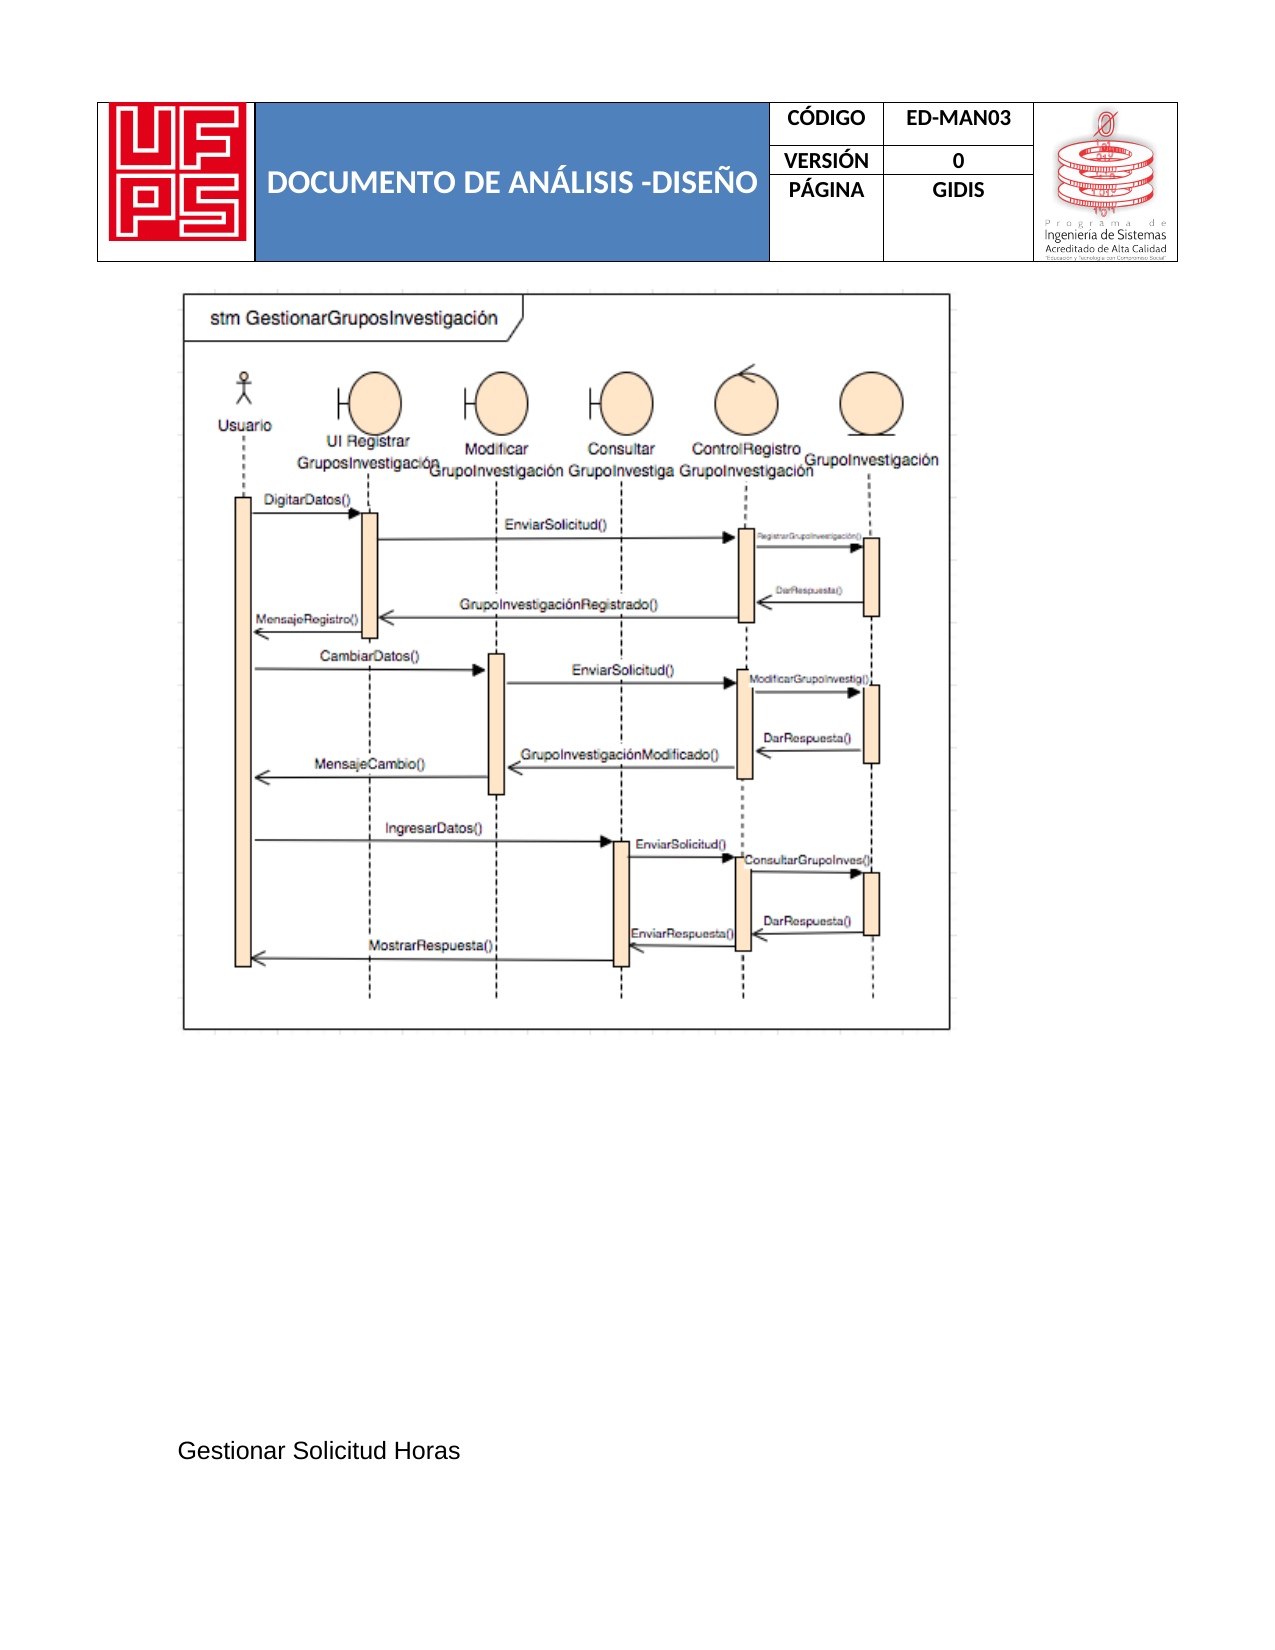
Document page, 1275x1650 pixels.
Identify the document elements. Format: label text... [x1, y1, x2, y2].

text Gestionar Solicitud Horas [177, 1436, 1098, 1465]
picture [108, 102, 247, 241]
picture [177, 289, 957, 1035]
picture [1045, 102, 1166, 261]
